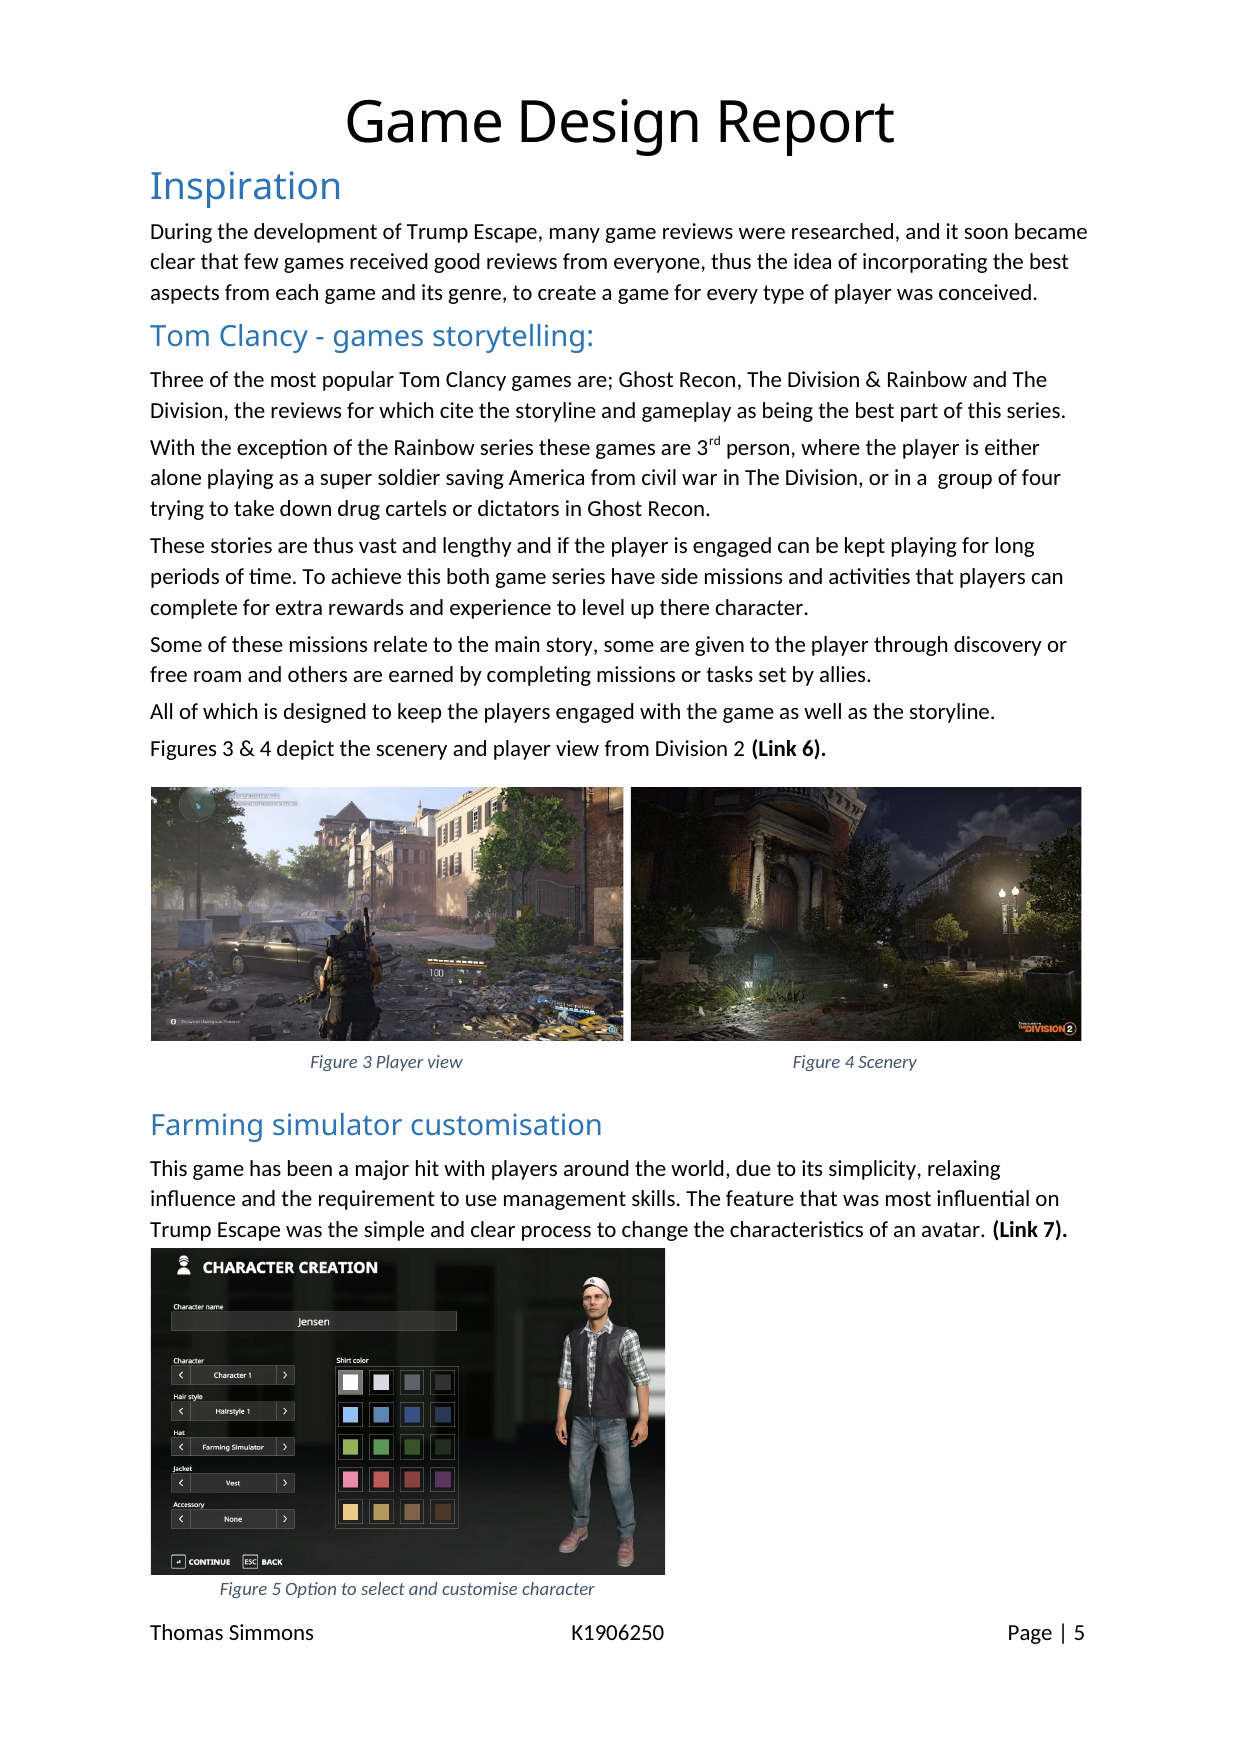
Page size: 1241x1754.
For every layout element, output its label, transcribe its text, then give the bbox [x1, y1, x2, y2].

text With the exception of the Rainbow series these games are 3rd person, where the player is either alone playing as a super soldier saving America from civil war in The Division, or in a group of four trying to take down drug cartels or dictators in Ghost Recon. [150, 433, 1090, 522]
text This game has been a major hit with players around the world, due to its simplicity, relaxing influence and the requirement to use management skills. The feature that was most influential on Trump Escape was the simple and clear process to change the characteristics of an avatar. (Link 7). [150, 1154, 1090, 1243]
text Figures 3 & 4 depict the scenery and player view from Division 2 (Link 6). [150, 734, 1090, 762]
subtitle Tom Clancy - games storytelling: [150, 315, 1090, 355]
picture [151, 787, 624, 1041]
text During the development of Trump Escape, many game reviews were researched, and it soon became clear that few games received good reviews from everyone, thus the idea of incorporating the best aspects from each game and its genre, to create a game for every type of player was conceived. [150, 217, 1090, 306]
picture [150, 1248, 666, 1575]
picture [630, 787, 1082, 1041]
text Some of these missions relate to the main story, some are given to the player through discovery or free roam and others are earned by completing missions or tasks set by allies. [150, 630, 1090, 688]
text All of which is designed to keep the players engaged with the game as well as the storyline. [150, 697, 1090, 725]
text Three of the most popular Tom Clancy games are; Ghost Recon, The Division & Rainbow and The Division, the reviews for which cite the storyline and gameplay as being the best part of this series. [150, 365, 1090, 424]
subtitle Inspiration [150, 159, 1090, 211]
text These stories are thus vast and lengthy and if the player is engaged can be kept playing for long periods of time. To achieve this both game series have side missions and activities that players can complete for extra rewards and experience to level up there character. [150, 531, 1090, 621]
